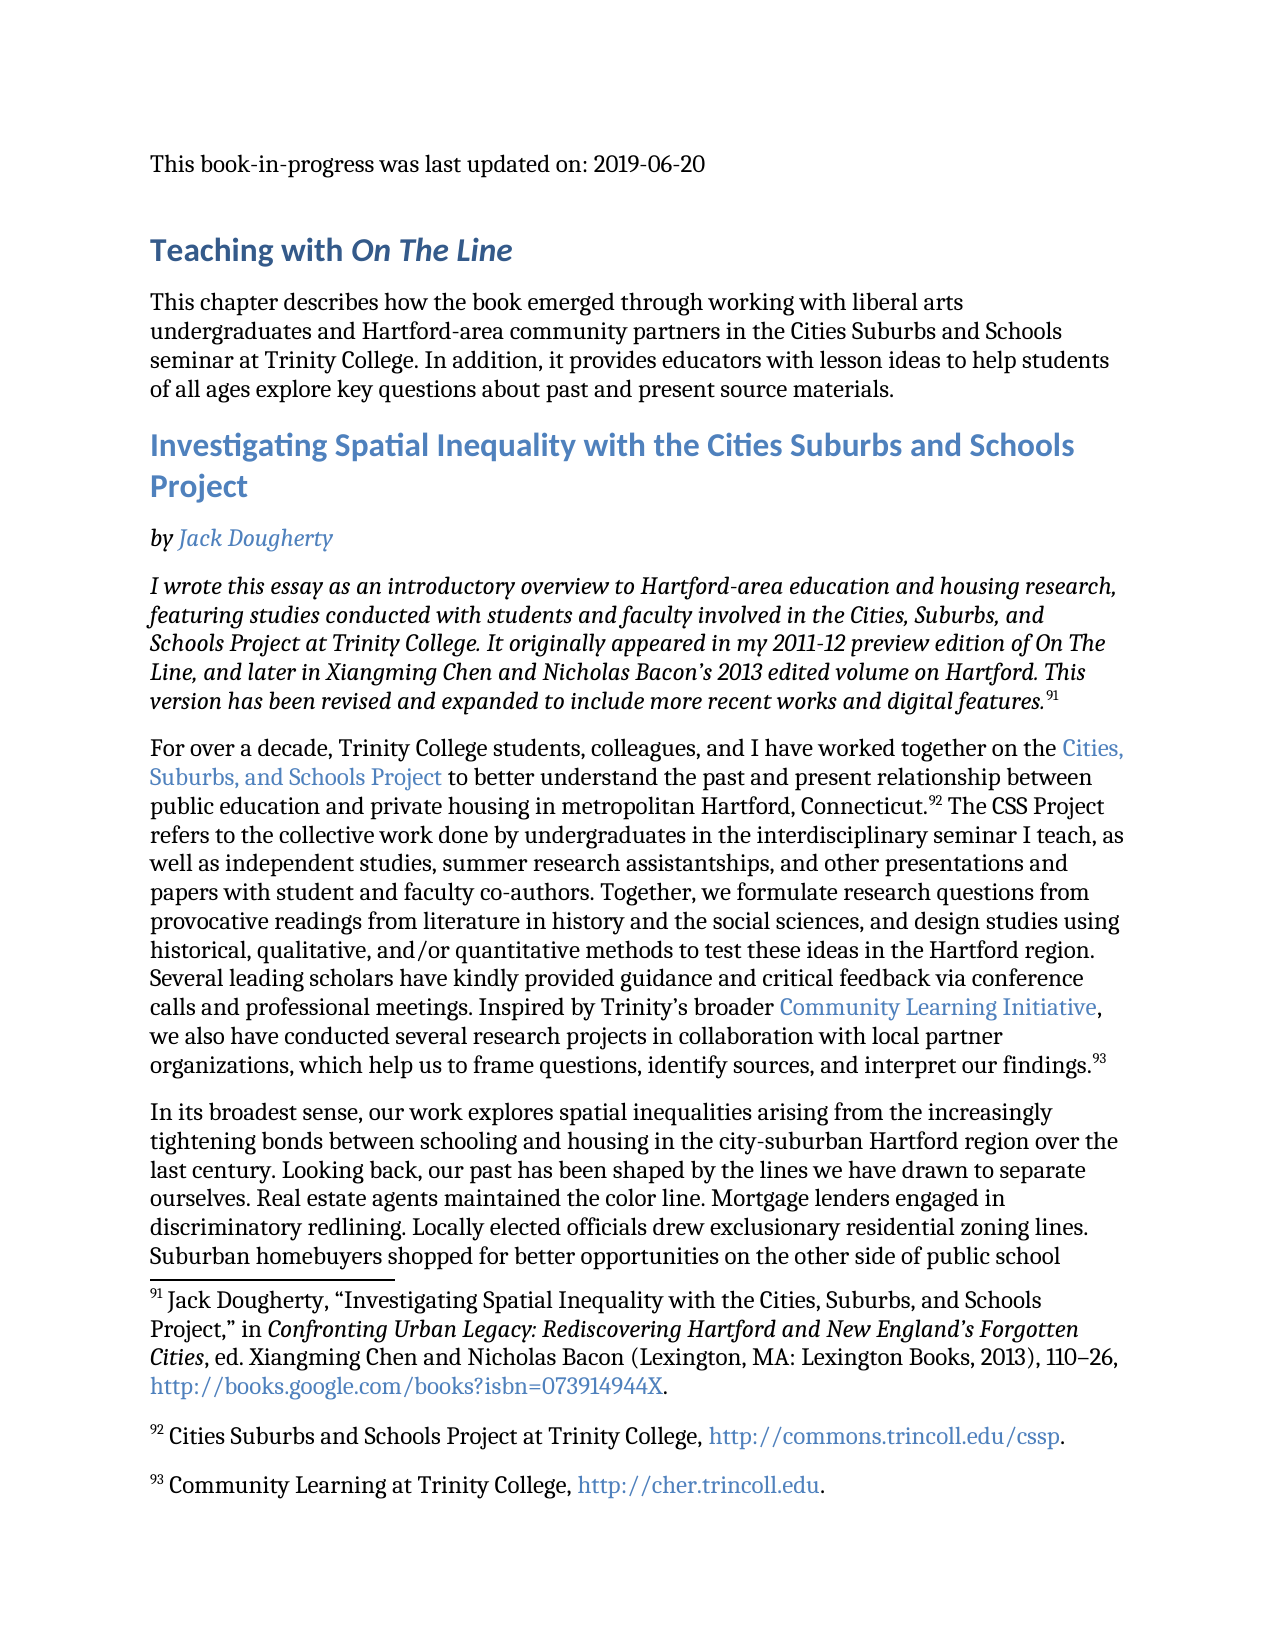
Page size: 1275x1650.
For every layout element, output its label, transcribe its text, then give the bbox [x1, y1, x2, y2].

text This book-in-progress was last updated on: 2019-06-20 [150, 150, 1125, 179]
text This chapter describes how the book emerged through working with liberal arts undergraduates and Hartford-area community partners in the Cities Suburbs and Schools seminar at Trinity College. In addition, it provides educators with lesson ideas to help students of all ages explore key questions about past and present source materials. [150, 288, 1125, 403]
subtitle Investigating Spatial Inequality with the Cities Suburbs and Schools Project [150, 424, 1125, 506]
text by Jack Dougherty [150, 524, 1125, 553]
subtitle Teaching with On The Line [150, 229, 1125, 269]
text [150, 1098, 1125, 1271]
text I wrote this essay as an introductory overview to Hartford-area education and housing research, featuring studies conducted with students and faculty involved in the Cities, Suburbs, and Schools Project at Trinity College. It originally appeared in my 2011-12 preview edition of On The Line, and later in Xiangming Chen and Nicholas Bacon’s 2013 edited volume on Hartford. This version has been revised and expanded to include more recent works and digital features. [150, 572, 1125, 716]
text For over a decade, Trinity College students, colleagues, and I have worked together on the Cities, Suburbs, and Schools Project to better understand the past and present relationship between public education and private housing in metropolitan Hartford, Connecticut. The CSS Project refers to the collective work done by undergraduates in the interdisciplinary seminar I teach, as well as independent studies, summer research assistantships, and other presentations and papers with student and faculty co-authors. Together, we formulate research questions from provocative readings from literature in history and the social sciences, and design studies using historical, qualitative, and/or quantitative methods to test these ideas in the Hartford region. Several leading scholars have kindly provided guidance and critical feedback via conference calls and professional meetings. Inspired by Trinity’s broader Community Learning Initiative, we also have conducted several research projects in collaboration with local partner organizations, which help us to frame questions, identify sources, and interpret our findings. [150, 734, 1125, 1079]
